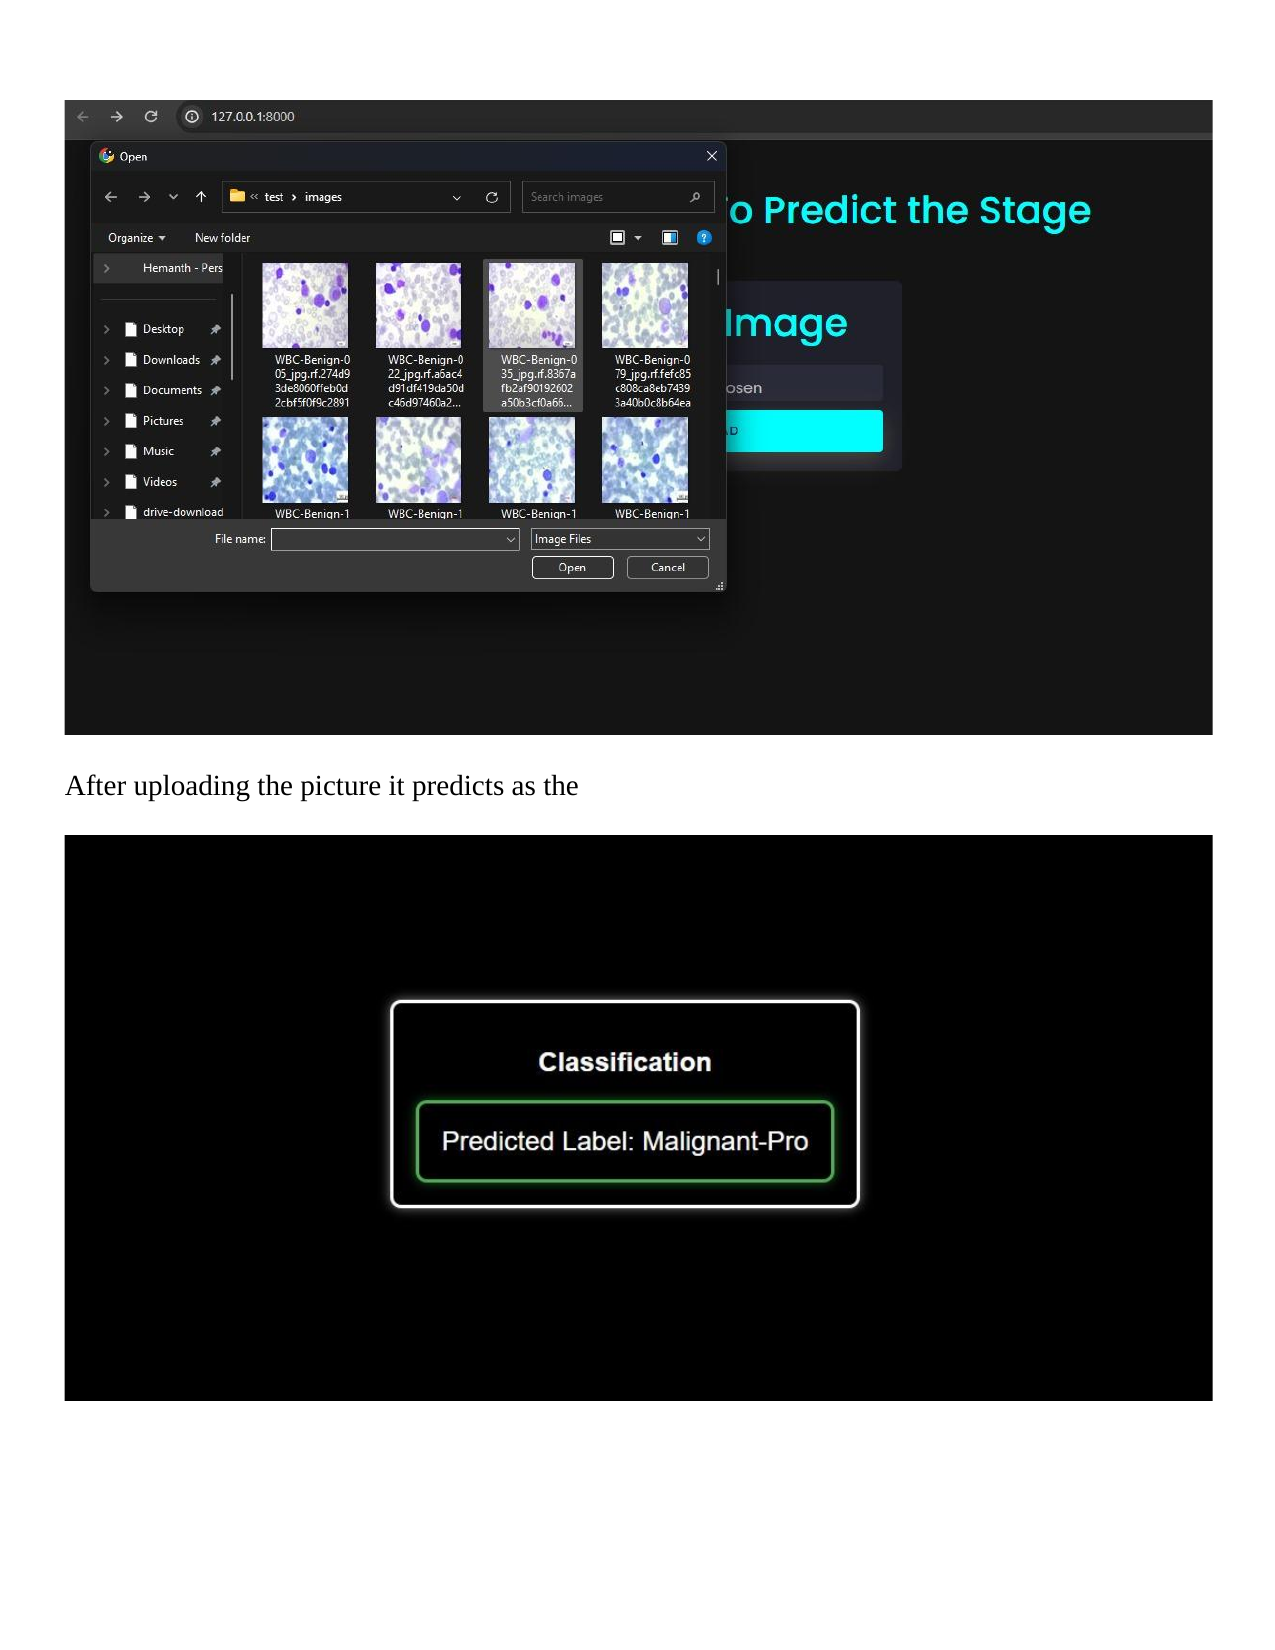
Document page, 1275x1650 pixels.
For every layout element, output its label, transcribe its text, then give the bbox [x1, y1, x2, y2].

picture [64, 835, 1213, 1401]
text After uploading the picture it predicts as the [64, 768, 1212, 802]
picture [64, 100, 1213, 735]
